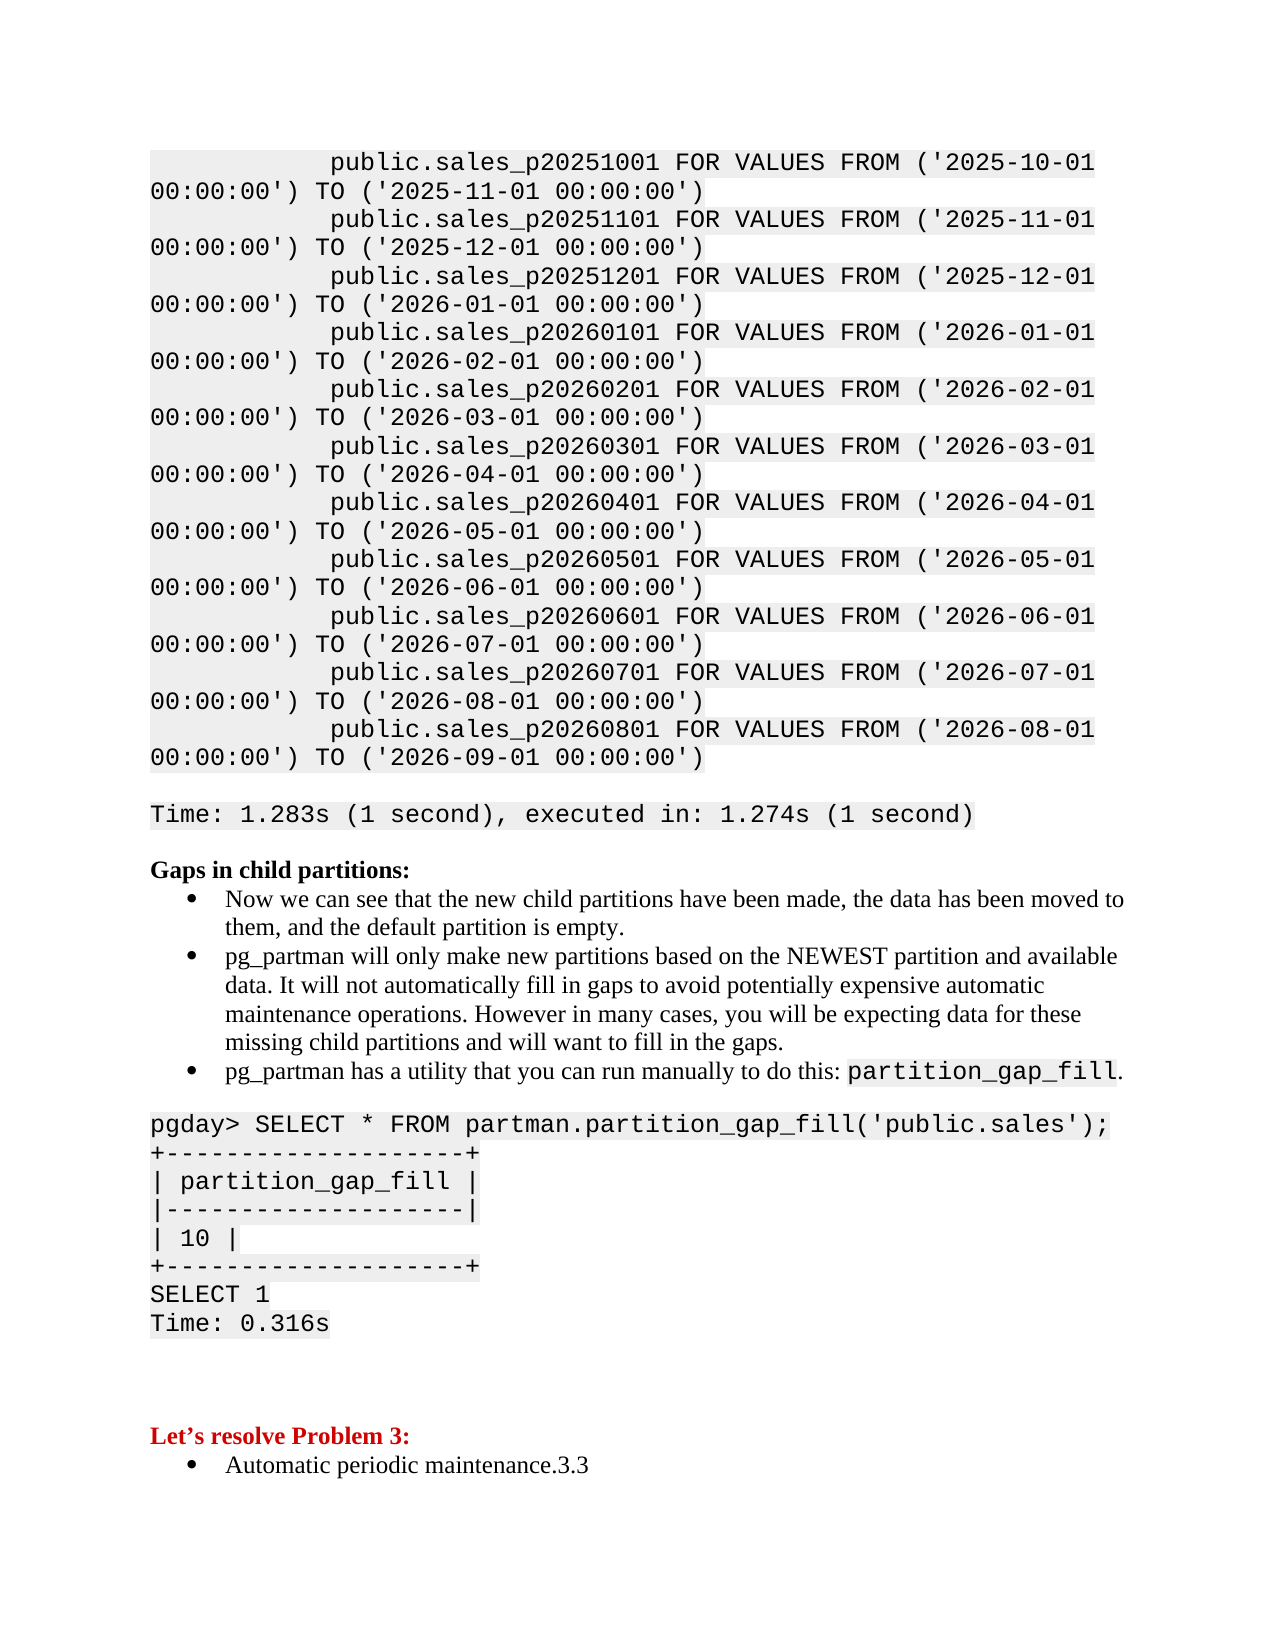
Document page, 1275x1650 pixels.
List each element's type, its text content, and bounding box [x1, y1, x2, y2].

list Automatic periodic maintenance.3.3 [187, 1450, 1125, 1479]
text Let’s resolve Problem 3: [150, 1421, 1125, 1450]
list pg_partman has a utility that you can run manually to do this: partition_gap_fill. [187, 1056, 1125, 1087]
text pgday> SELECT * FROM partman.partition_gap_fill('public.sales'); +--------------------+ | partition_gap_fill | |--------------------| | 10 | +--------------------+ SELECT 1 Time: 0.316s [240, 1112, 1125, 1339]
text Gaps in child partitions: [150, 855, 1125, 884]
list Now we can see that the new child partitions have been made, the data has been moved to them, and the default partition is empty. [187, 884, 1125, 941]
list pg_partman will only make new partitions based on the NEWEST partition and available data. It will not automatically fill in gaps to avoid potentially expensive automatic maintenance operations. However in many cases, you will be expecting data for these missing child partitions and will want to fill in the gaps. [187, 941, 1125, 1056]
